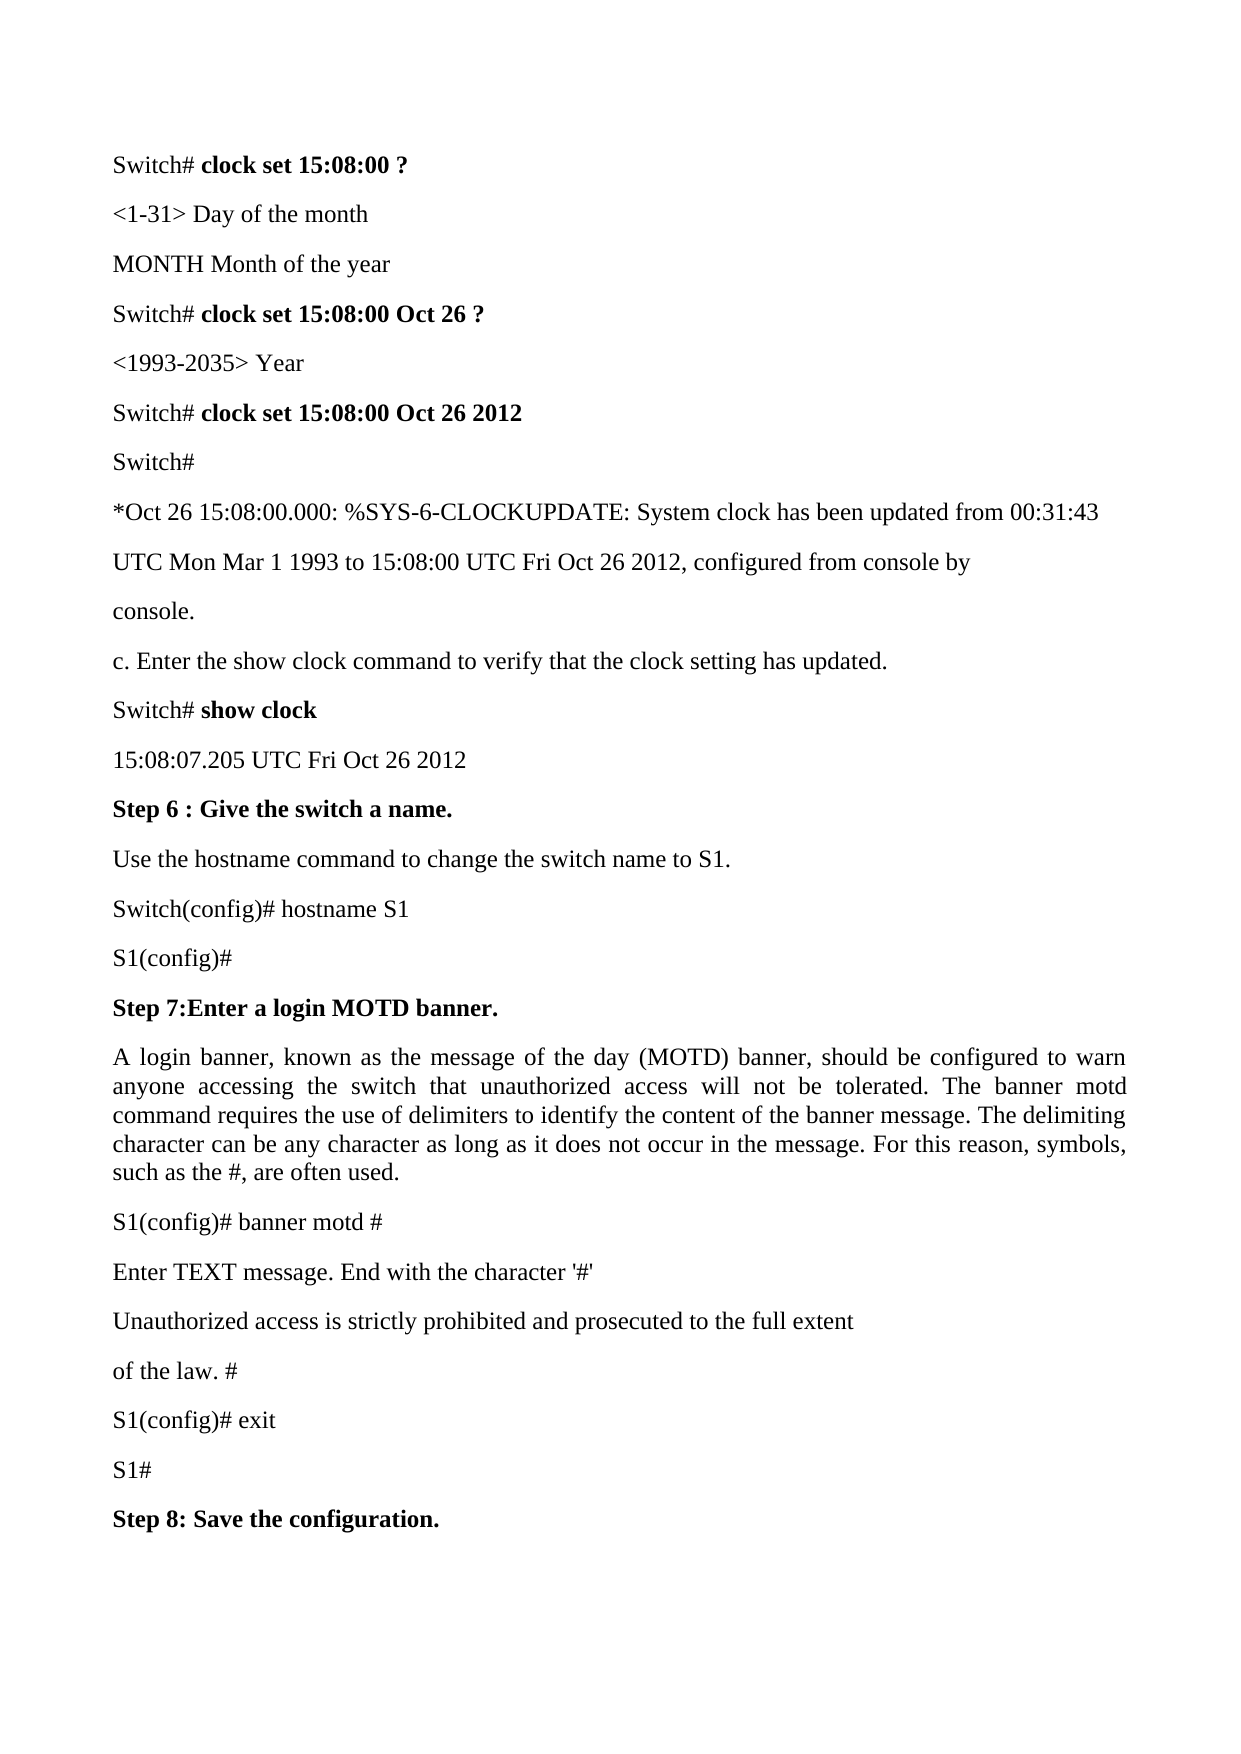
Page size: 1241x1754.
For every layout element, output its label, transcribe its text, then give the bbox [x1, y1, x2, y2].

text Switch(config)# hostname S1 [112, 894, 1128, 922]
text Switch# show clock [112, 695, 1128, 724]
text MONTH Month of the year [112, 249, 1128, 278]
text Switch# clock set 15:08:00 ? [112, 150, 1128, 179]
text Switch# [112, 447, 1128, 476]
text A login banner, known as the message of the day (MOTD) banner, should be configured to warn anyone accessing the switch that unauthorized access will not be tolerated. The banner motd command requires the use of delimiters to identify the content of the banner message. The delimiting character can be any character as long as it does not occur in the message. For this reason, symbols, such as the #, are often used. [112, 1042, 1128, 1186]
text UTC Mon Mar 1 1993 to 15:08:00 UTC Fri Oct 26 2012, configured from console by [112, 547, 1128, 575]
text of the law. # [112, 1356, 1128, 1384]
text Switch# clock set 15:08:00 Oct 26 2012 [112, 398, 1128, 427]
text *Oct 26 15:08:00.000: %SYS-6-CLOCKUPDATE: System clock has been updated from 00:31:43 [112, 497, 1128, 526]
text Step 8: Save the configuration. [112, 1504, 1128, 1533]
text c. Enter the show clock command to verify that the clock setting has updated. [112, 646, 1128, 674]
text Use the hostname command to change the switch name to S1. [112, 844, 1128, 873]
text S1(config)# banner motd # [112, 1207, 1128, 1236]
text console. [112, 596, 1128, 625]
text S1(config)# [112, 943, 1128, 972]
text Step 6 : Give the switch a name. [112, 794, 1128, 823]
text Switch# clock set 15:08:00 Oct 26 ? [112, 299, 1128, 327]
text Unauthorized access is strictly prohibited and prosecuted to the full extent [112, 1306, 1128, 1335]
text <1-31> Day of the month [112, 199, 1128, 228]
text 15:08:07.205 UTC Fri Oct 26 2012 [112, 745, 1128, 774]
text Step 7:Enter a login MOTD banner. [112, 993, 1128, 1022]
text <1993-2035> Year [112, 348, 1128, 377]
text S1(config)# exit [112, 1405, 1128, 1434]
text S1# [112, 1455, 1128, 1484]
text Enter TEXT message. End with the character '#' [112, 1257, 1128, 1285]
